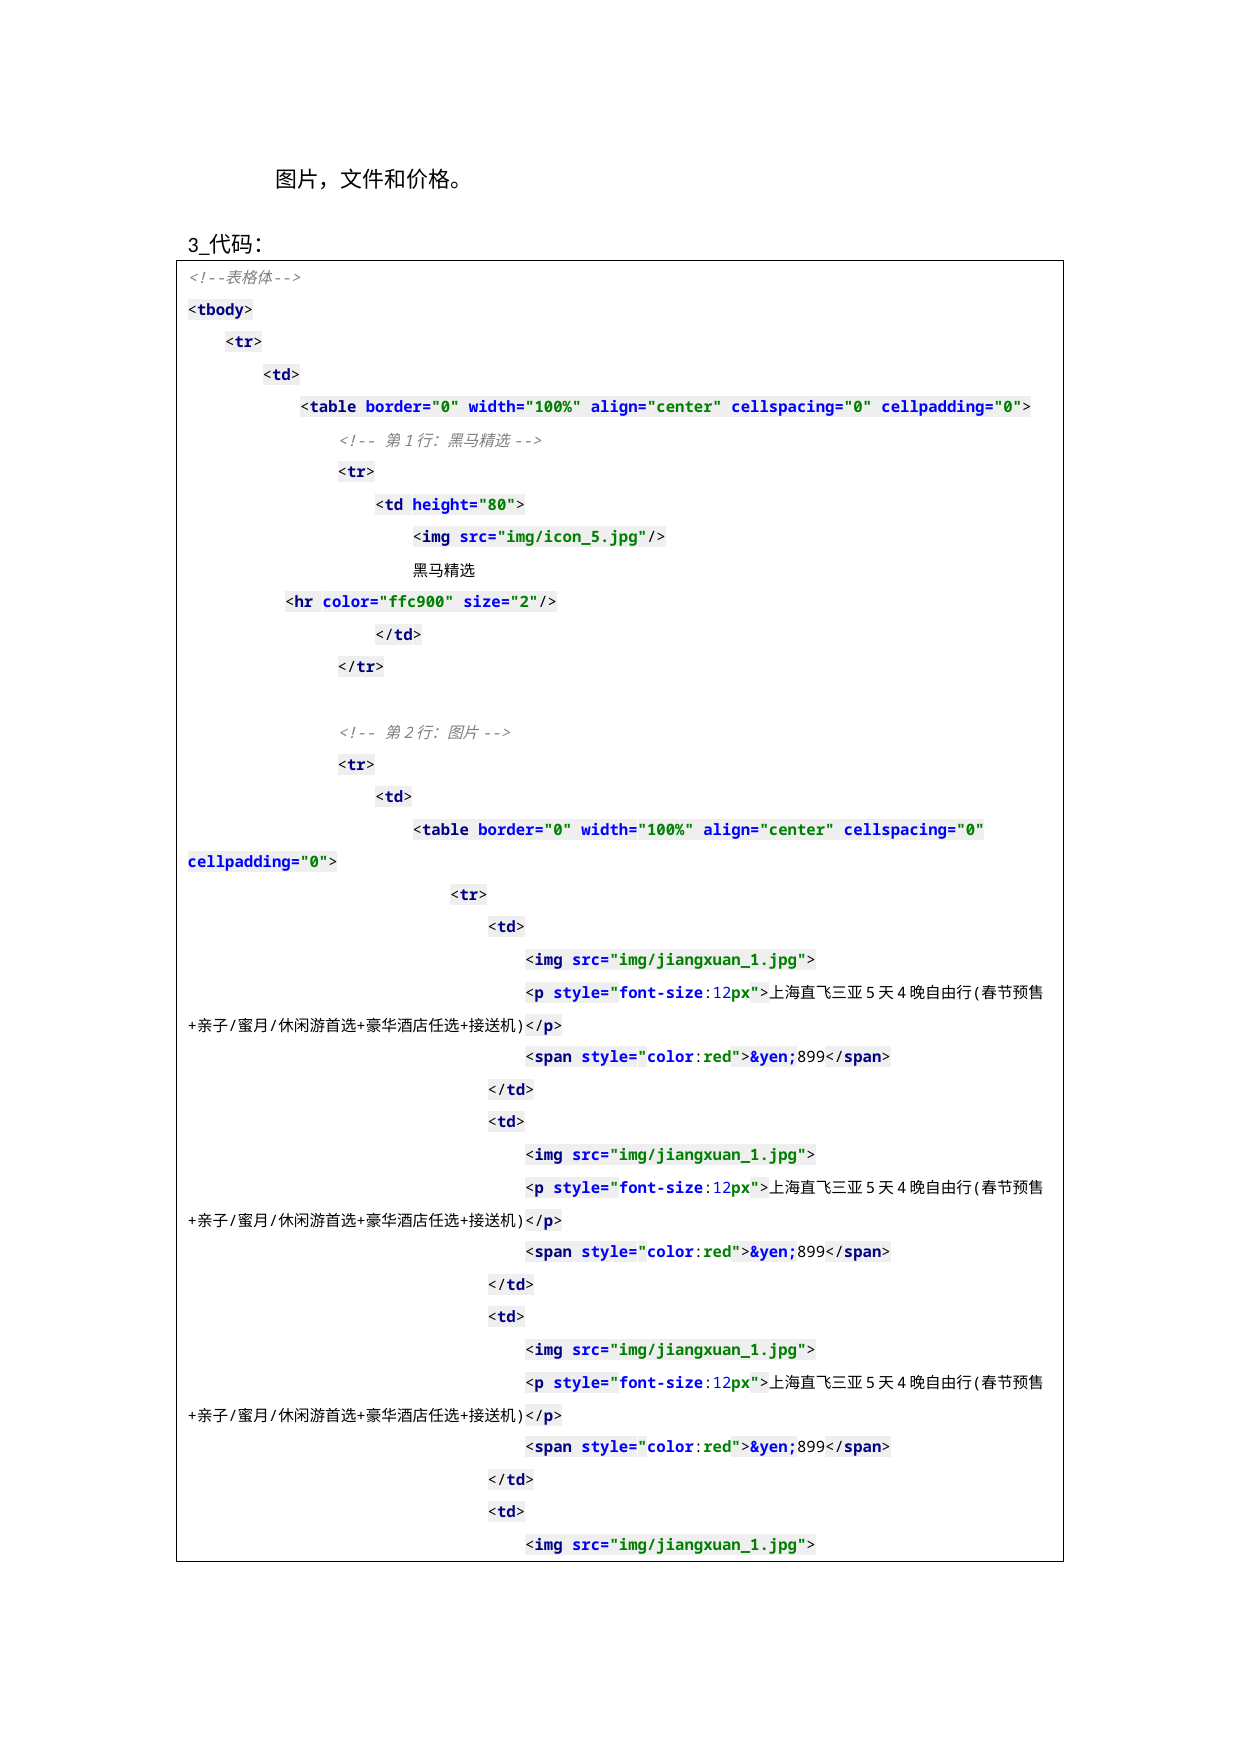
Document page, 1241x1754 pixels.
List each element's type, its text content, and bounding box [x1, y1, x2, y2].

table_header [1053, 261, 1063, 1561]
text 3_代码： [187, 227, 1053, 259]
list 图片，文件和价格。 [231, 162, 1053, 194]
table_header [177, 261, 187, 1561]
